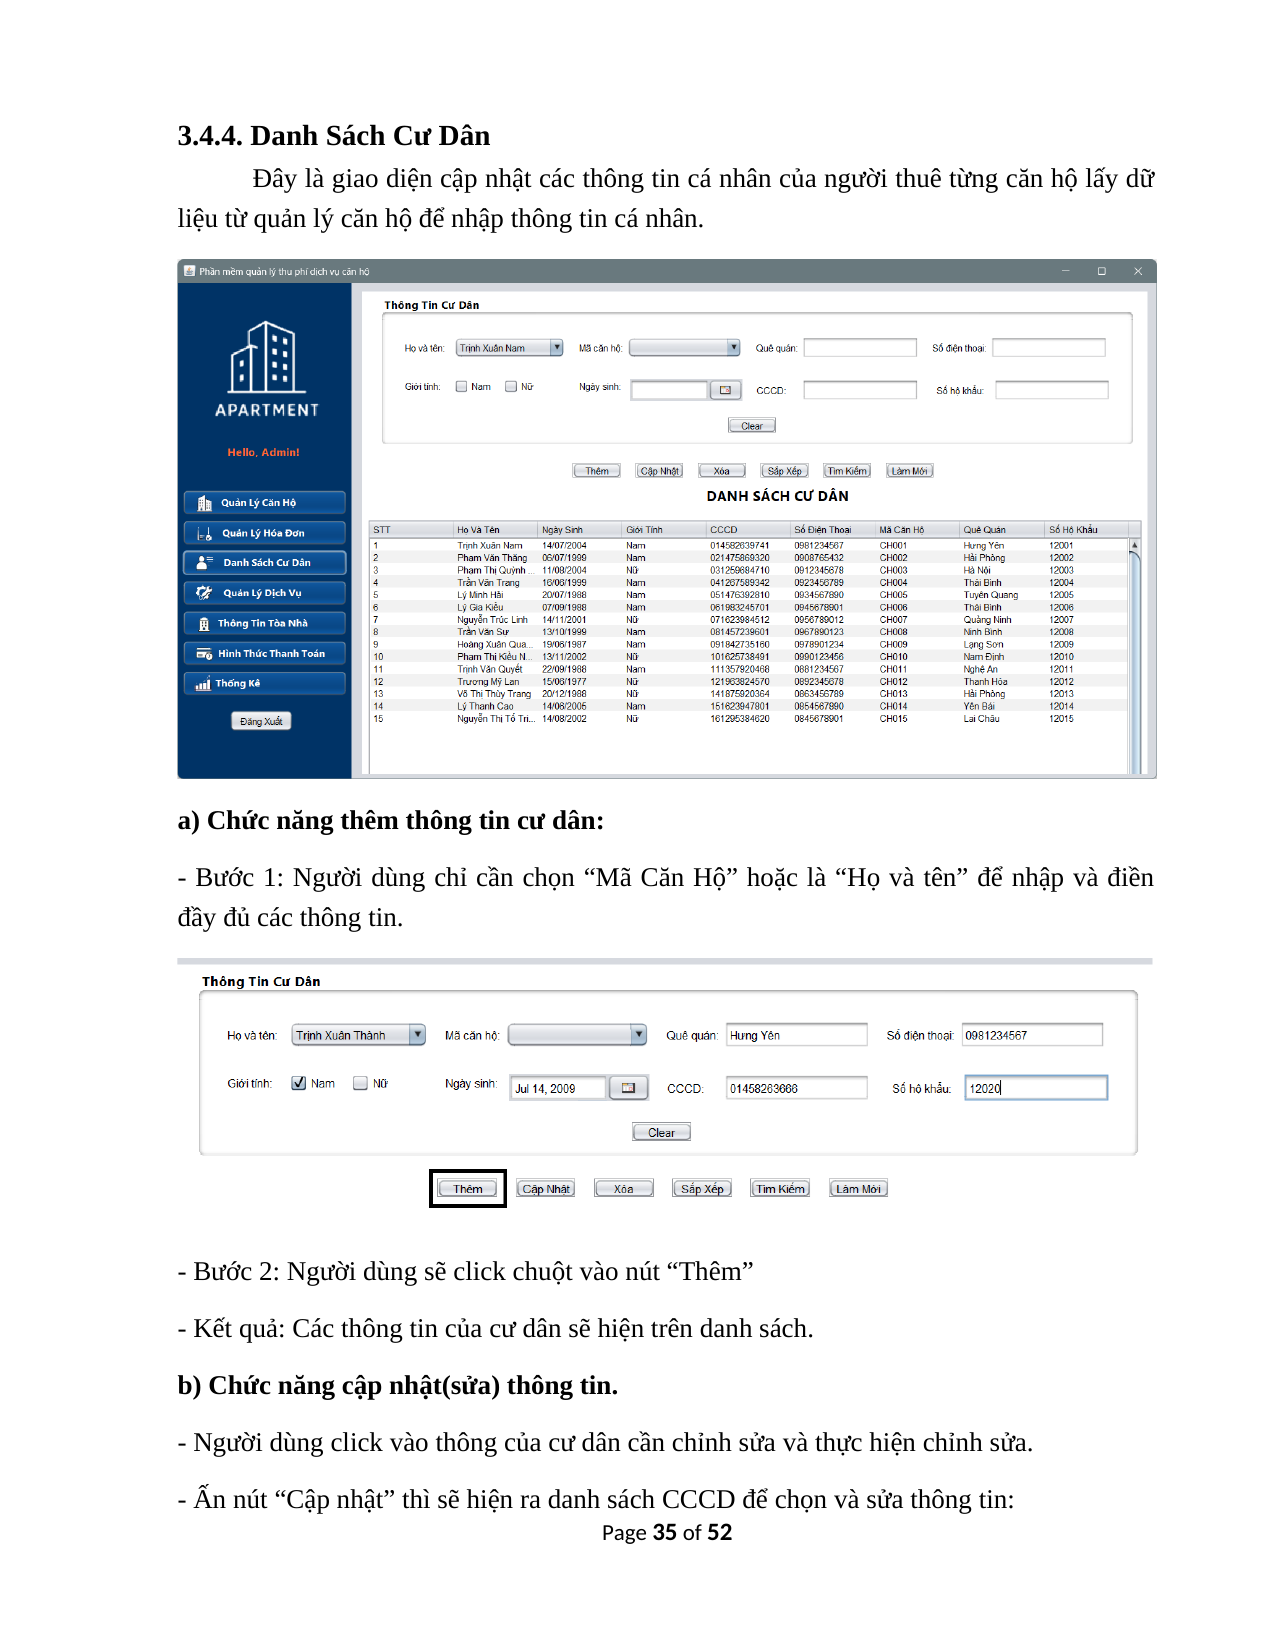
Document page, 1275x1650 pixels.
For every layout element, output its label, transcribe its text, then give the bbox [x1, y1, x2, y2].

text - Bước 1: Người dùng chỉ cần chọn “Mã Căn Hộ” hoặc là “Họ và tên” để nhập và điền đầy đủ các thông tin. [177, 861, 1157, 933]
text - Kết quả: Các thông tin của cư dân sẽ hiện trên danh sách. [177, 1312, 1157, 1343]
text - Bước 2: Người dùng sẽ click chuột vào nút “Thêm” [177, 1255, 1157, 1286]
text Đây là giao diện cập nhật các thông tin cá nhân của người thuê từng căn hộ lấy dữ liệu từ quản lý căn hộ để nhập thông tin cá nhân. [177, 162, 1157, 233]
text - Ấn nút “Cập nhật” thì sẽ hiện ra danh sách CCCD để chọn và sửa thông tin: [177, 1483, 1157, 1514]
picture [177, 259, 1157, 779]
subtitle 3.4.4. Danh Sách Cư Dân [177, 118, 1157, 152]
text - Người dùng click vào thông của cư dân cần chỉnh sửa và thực hiện chỉnh sửa. [177, 1426, 1157, 1457]
text a) Chức năng thêm thông tin cư dân: [177, 804, 1157, 835]
text b) Chức năng cập nhật(sửa) thông tin. [177, 1369, 1157, 1400]
picture [177, 958, 1156, 1230]
